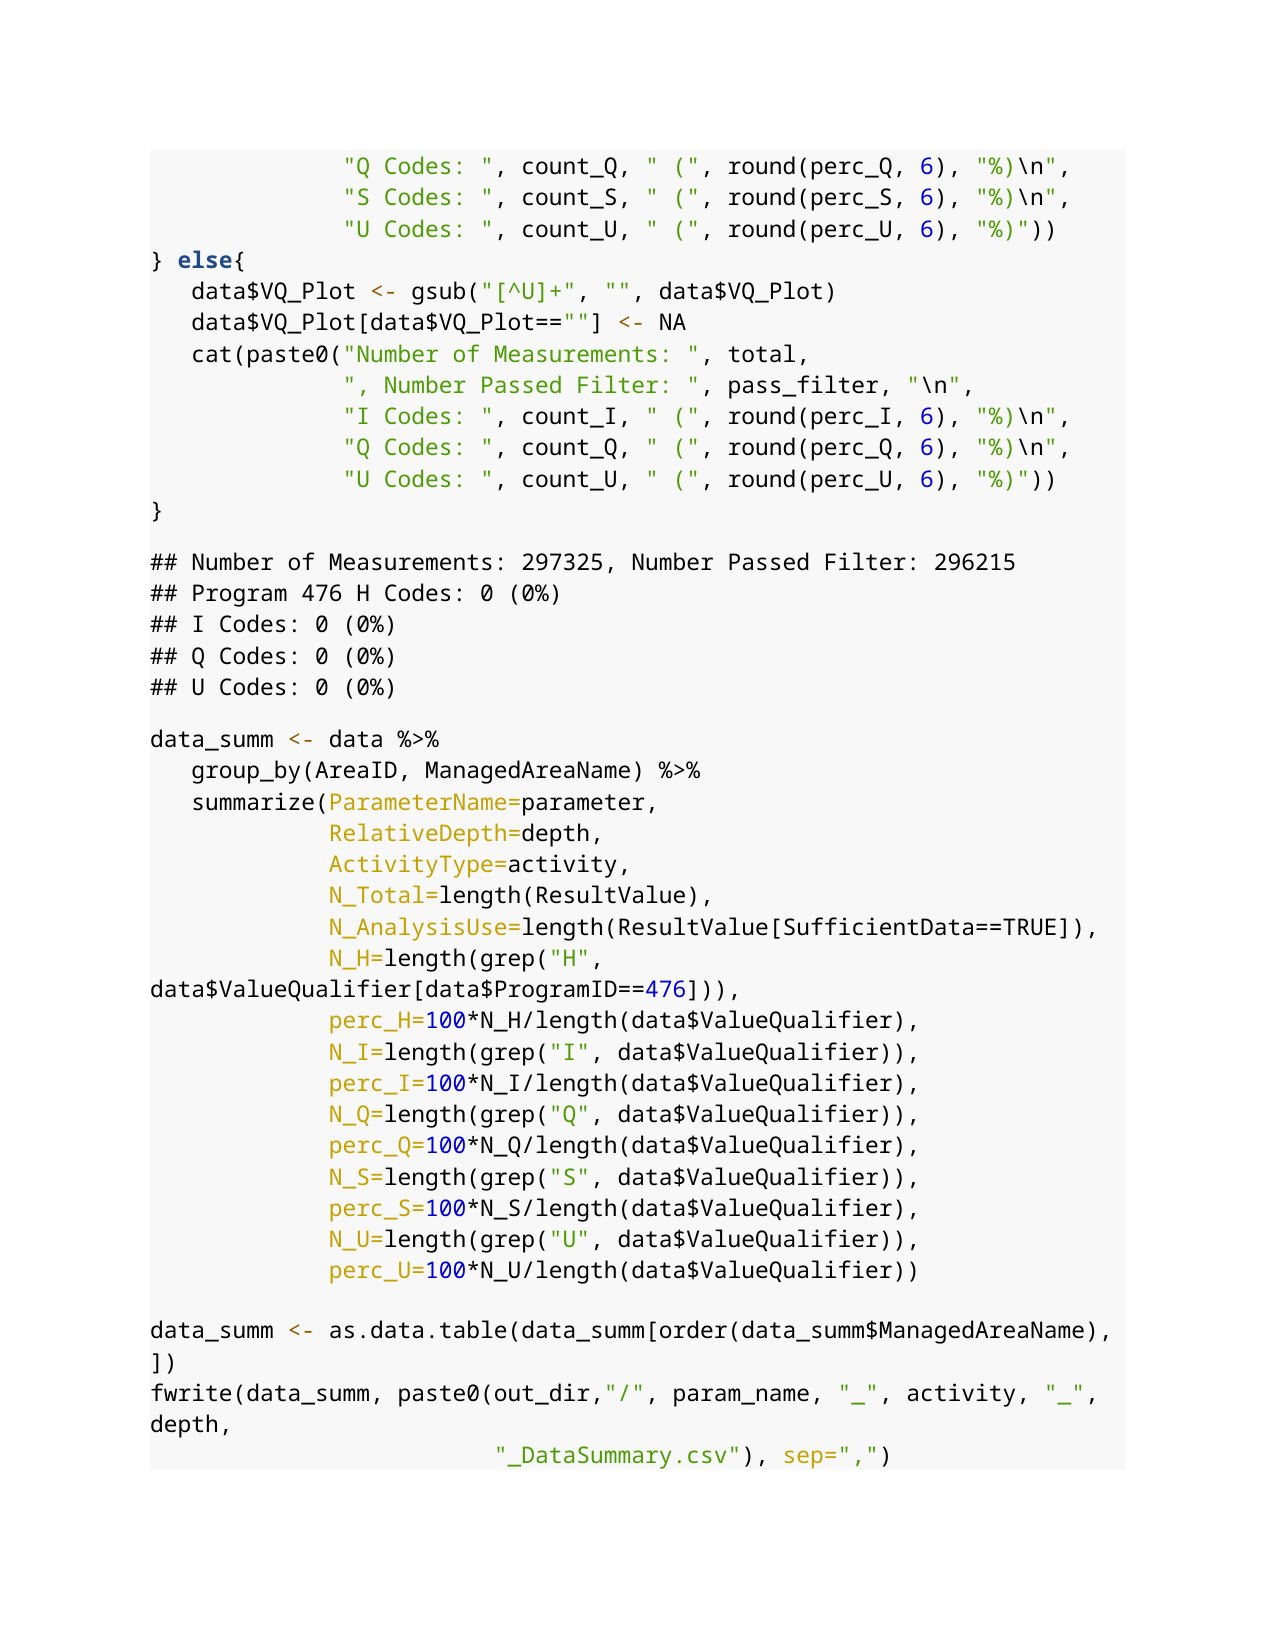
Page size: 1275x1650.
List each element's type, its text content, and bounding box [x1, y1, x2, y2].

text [150, 723, 1125, 1470]
text ## Number of Measurements: 297325, Number Passed Filter: 296215 ## Program 476 H Codes: 0 (0%) ## I Codes: 0 (0%) ## Q Codes: 0 (0%) ## U Codes: 0 (0%) [150, 546, 1125, 702]
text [150, 150, 1125, 525]
